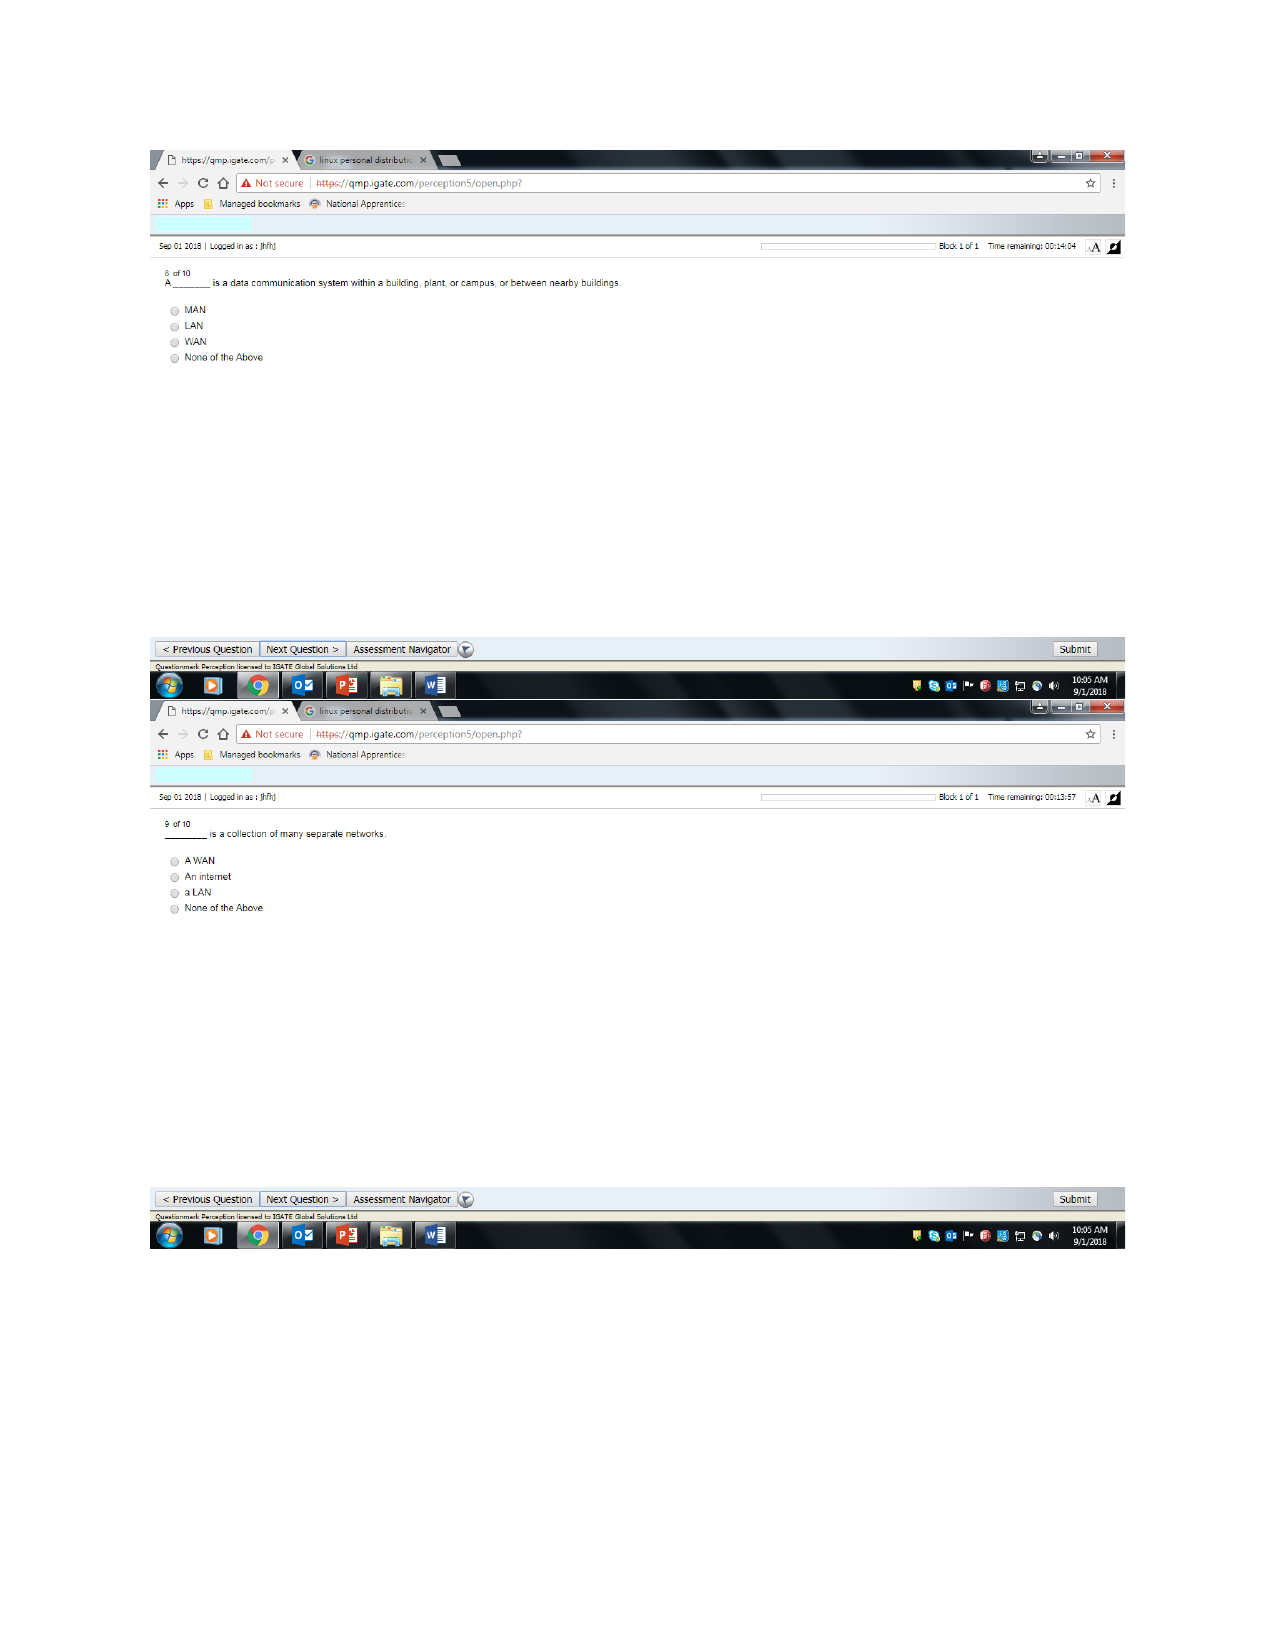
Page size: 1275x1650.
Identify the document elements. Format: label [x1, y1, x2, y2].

picture [150, 150, 1125, 699]
picture [150, 700, 1125, 1249]
